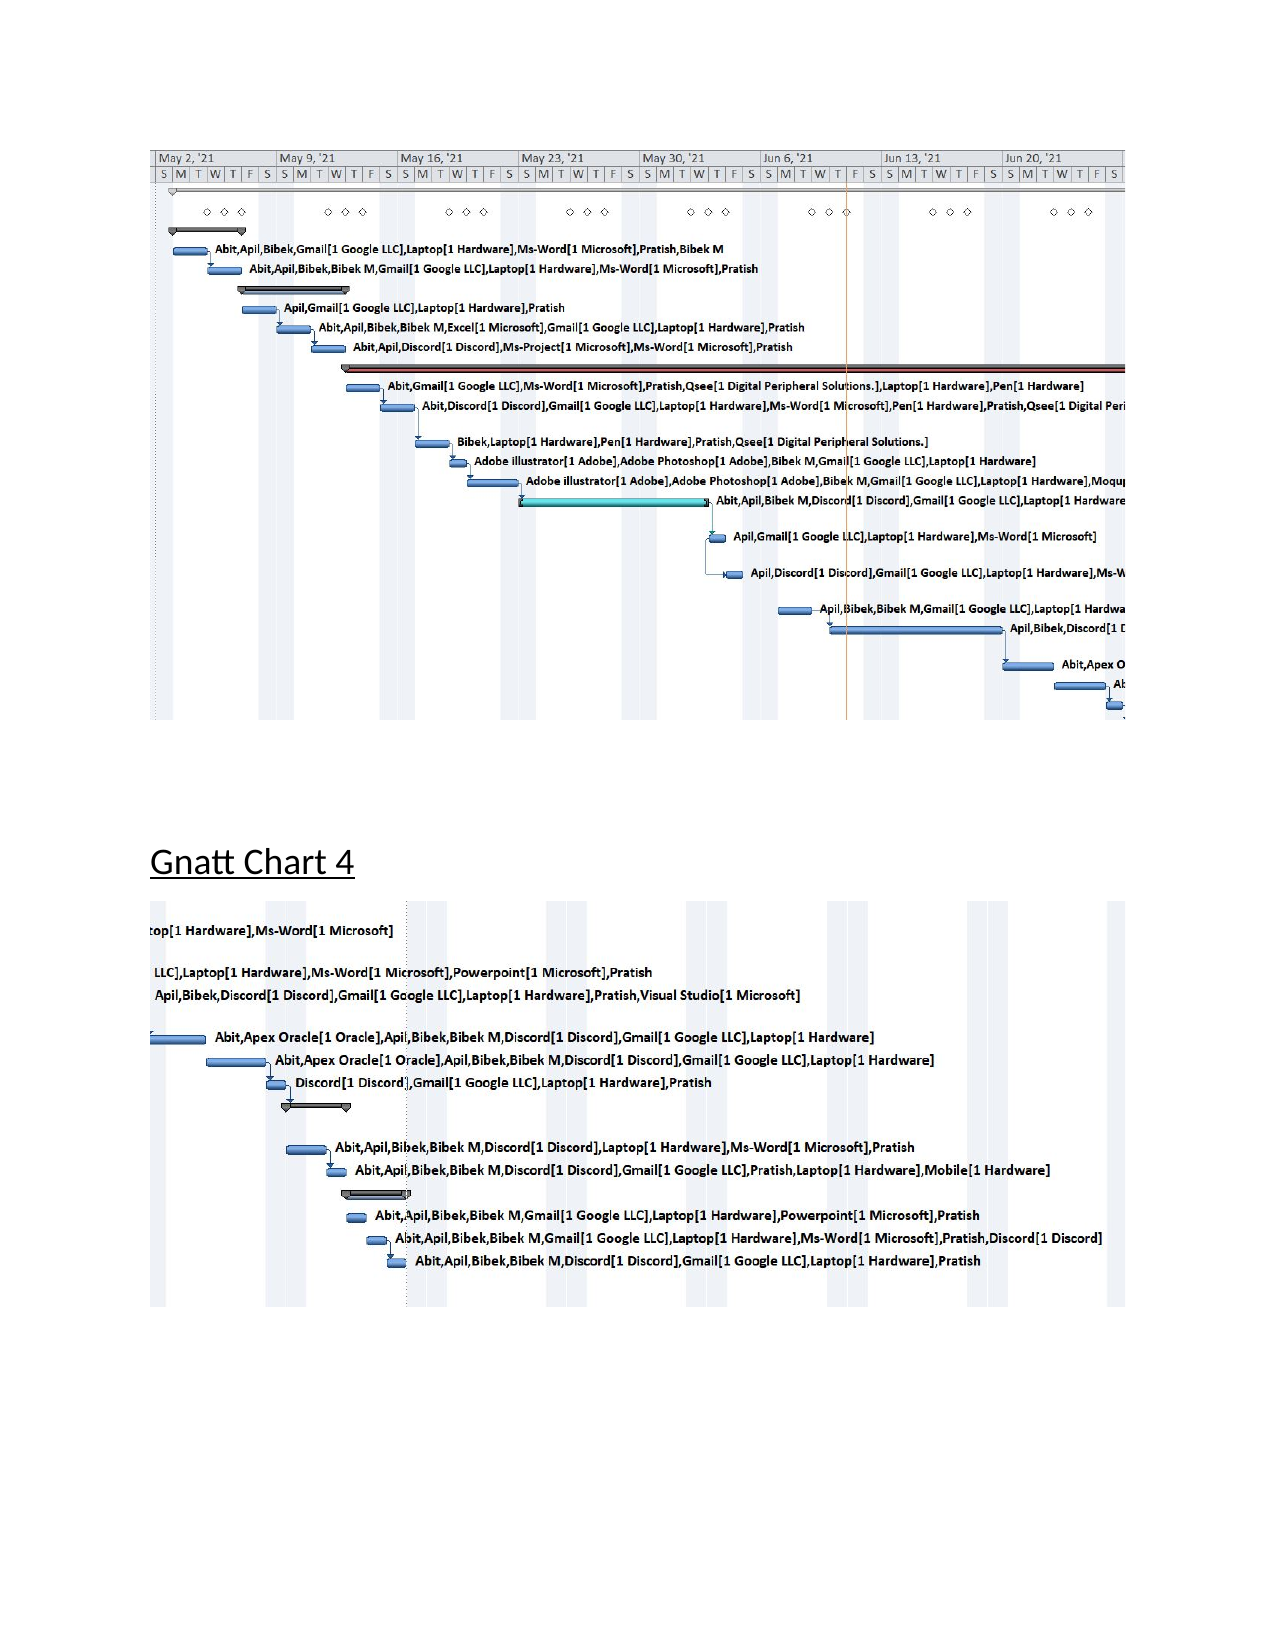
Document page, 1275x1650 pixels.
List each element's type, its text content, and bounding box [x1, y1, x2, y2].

text Gnatt Chart 4 [150, 838, 1125, 884]
picture [150, 150, 1125, 720]
picture [150, 901, 1125, 1307]
